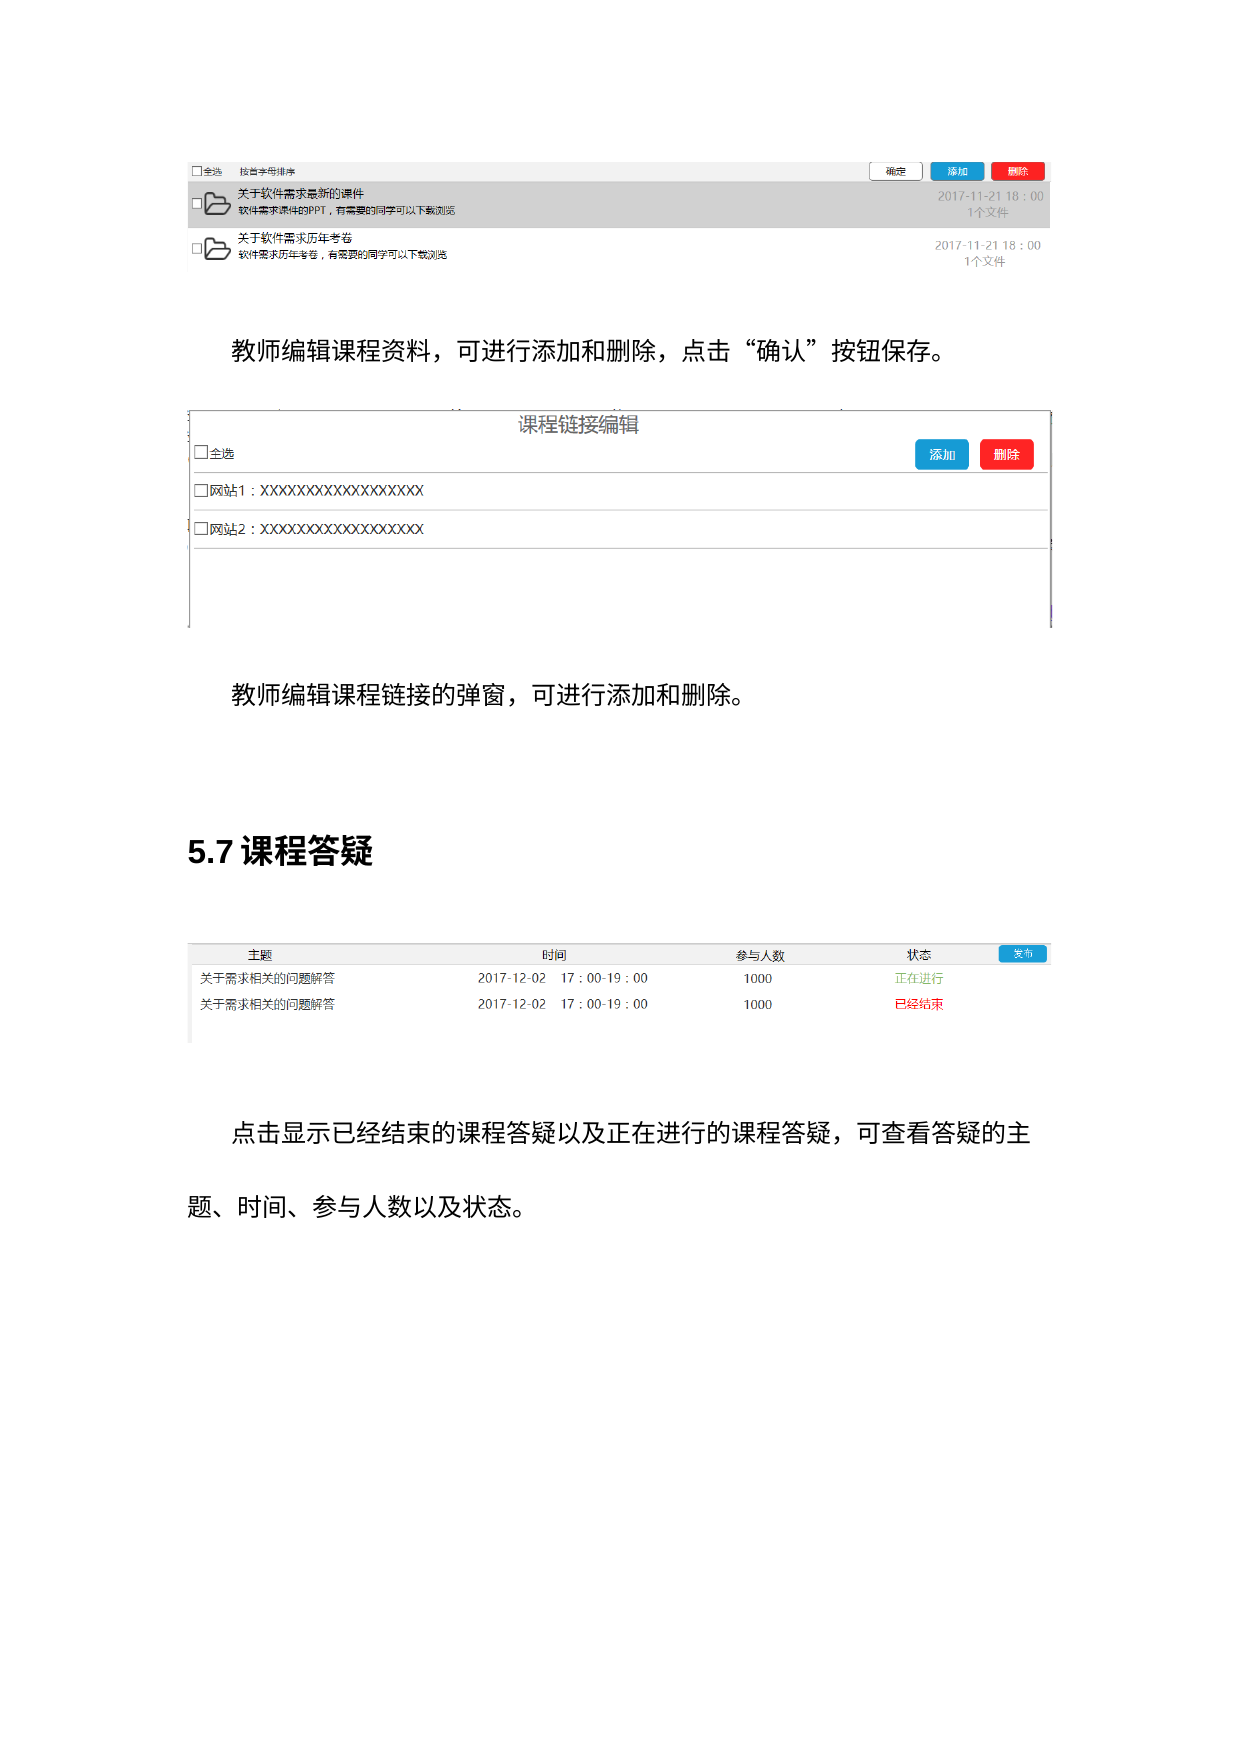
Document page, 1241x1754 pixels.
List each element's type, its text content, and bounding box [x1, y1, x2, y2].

text 点击显示已经结束的课程答疑以及正在进行的课程答疑，可查看答疑的主题、时间、参与人数以及状态。 [187, 1099, 1053, 1238]
picture [187, 162, 1052, 272]
text 教师编辑课程资料，可进行添加和删除，点击“确认”按钮保存。 [187, 317, 1053, 382]
subtitle 5.7课程答疑 [187, 817, 1053, 882]
text 教师编辑课程链接的弹窗，可进行添加和删除。 [187, 661, 1053, 726]
picture [187, 943, 1052, 1043]
picture [187, 408, 1053, 628]
